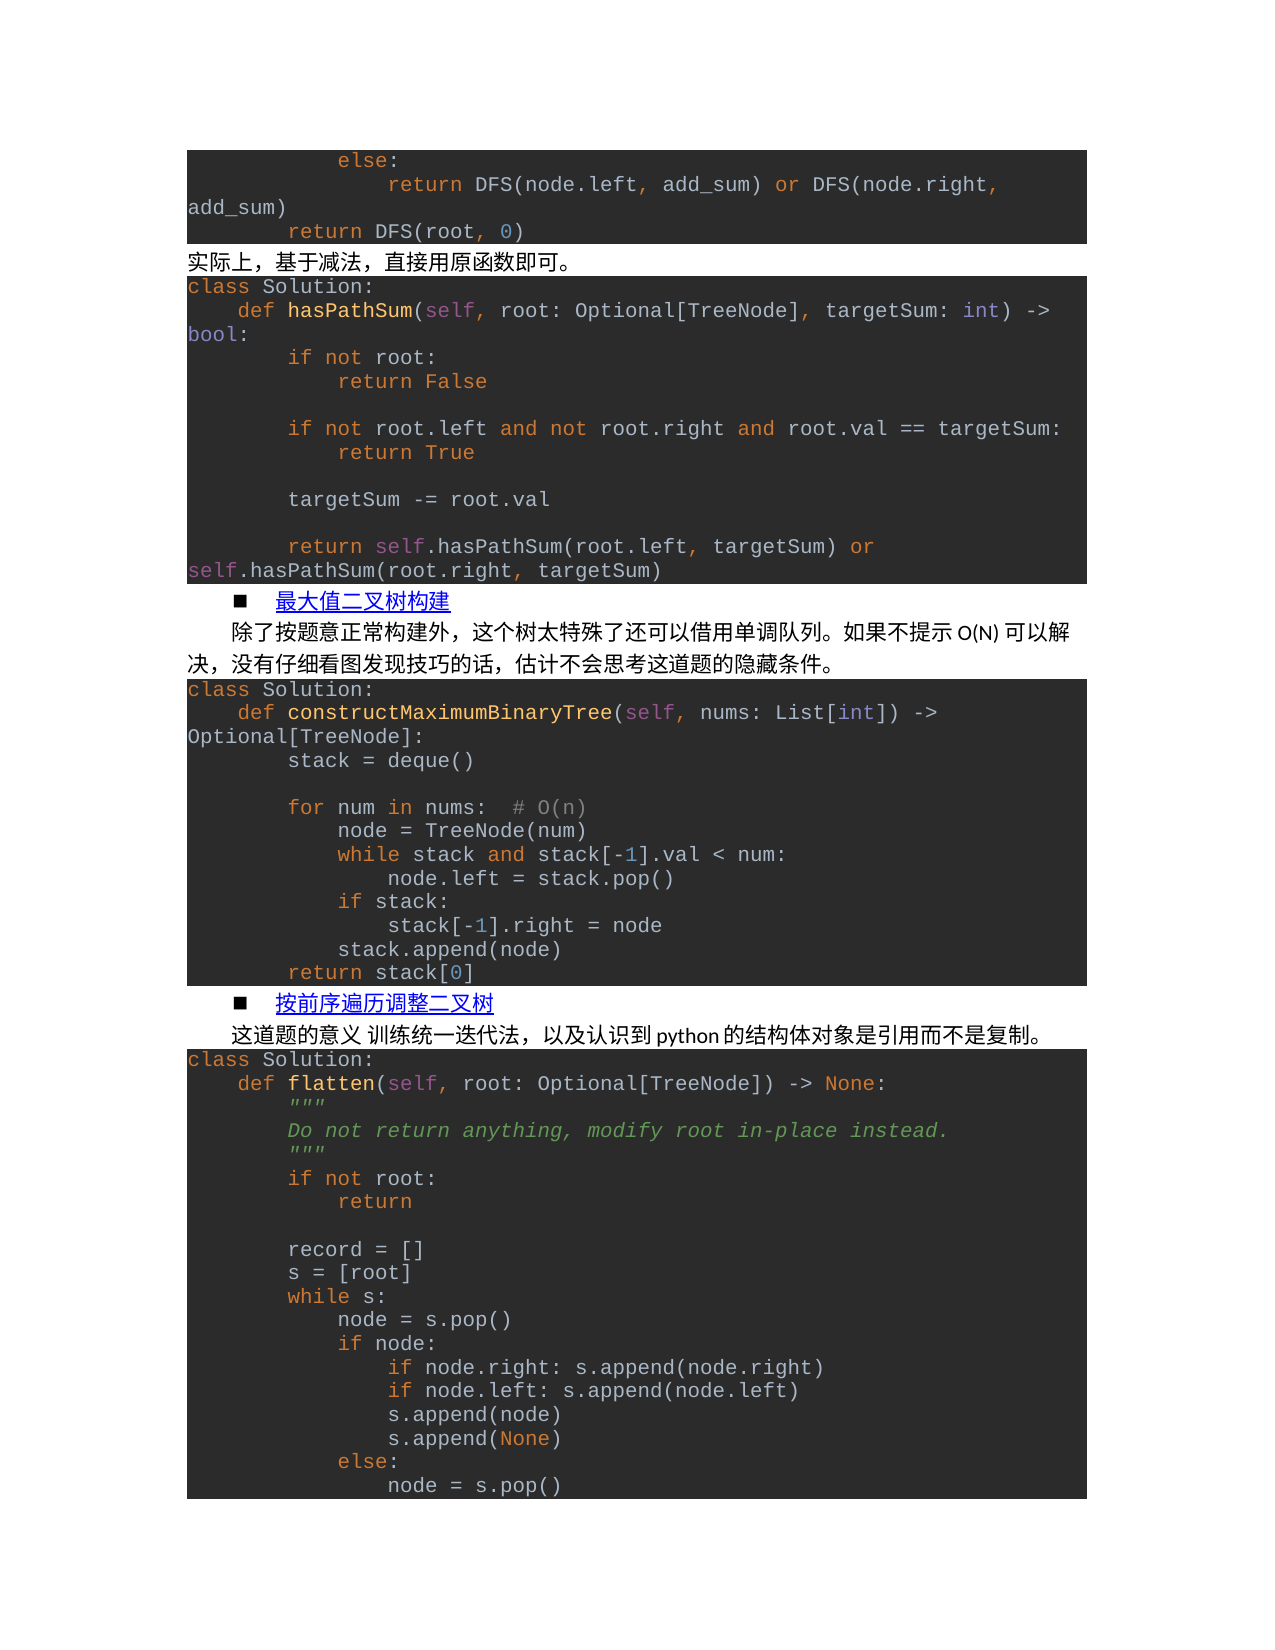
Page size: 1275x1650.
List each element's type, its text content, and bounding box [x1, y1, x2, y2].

text 实际上，基于减法，直接用原函数即可。 [187, 244, 1087, 276]
list 最大值二叉树构建 [232, 584, 1087, 615]
text class Solution: def hasPathSum(self, root: Optional[TreeNode], targetSum: int) -> bool: if not root: return False if not root.left and not root.right and root.val == targetSum: return True targetSum -= root.val return self.hasPathSum(root.left, targetSum) or self.hasPathSum(root.right, targetSum) [187, 276, 1087, 584]
list 按前序遍历调整二叉树 [232, 986, 1087, 1018]
text class Solution: def constructMaximumBinaryTree(self, nums: List[int]) -> Optional[TreeNode]: stack = deque() for num in nums: # O(n) node = TreeNode(num) while stack and stack[-1].val < num: node.left = stack.pop() if stack: stack[-1].right = node stack.append(node) return stack[0] [187, 679, 1087, 986]
text 这道题的意义 训练统一迭代法，以及认识到python的结构体对象是引用而不是复制。 [231, 1018, 1087, 1049]
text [187, 150, 1087, 244]
text 除了按题意正常构建外，这个树太特殊了还可以借用单调队列。如果不提示O(N) 可以解决，没有仔细看图发现技巧的话，估计不会思考这道题的隐藏条件。 [187, 615, 1087, 679]
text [187, 1049, 1087, 1499]
